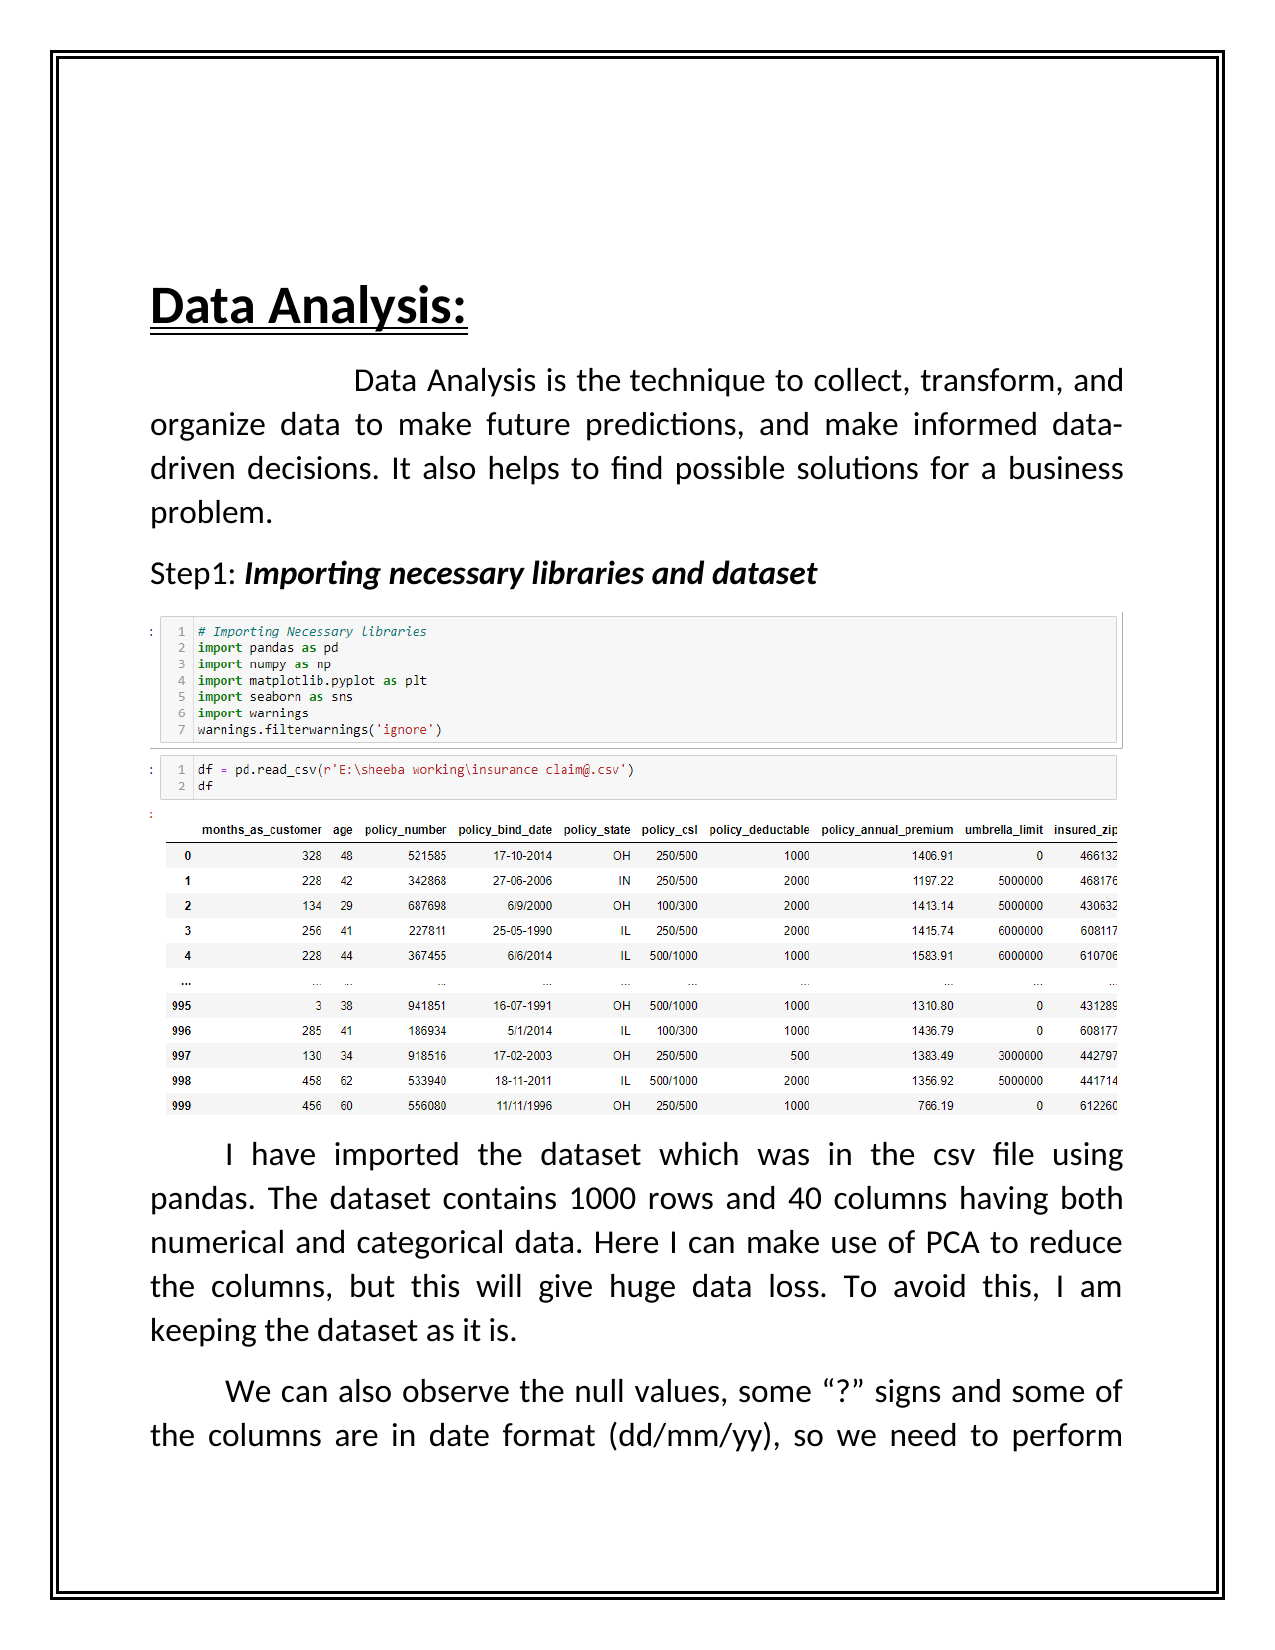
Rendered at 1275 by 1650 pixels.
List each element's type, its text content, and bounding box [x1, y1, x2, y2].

text Step1: Importing necessary libraries and dataset [236, 552, 1125, 592]
text Data Analysis: [150, 271, 1125, 337]
picture [150, 612, 1125, 1115]
text Data Analysis is the technique to collect, transform, and organize data to make future predictions, and make informed data-driven decisions. It also helps to find possible solutions for a business problem. [150, 488, 1125, 532]
text I have imported the dataset which was in the csv file using pandas. The dataset contains 1000 rows and 40 columns having both numerical and categorical data. Here I can make use of PCA to reduce the columns, but this will give huge data loss. To avoid this, I am keeping the dataset as it is. [150, 1133, 1125, 1350]
text Data Analysis is the technique to collect, transform, and organize data to make future predictions, and make informed data-driven decisions. It also helps to find possible solutions for a business problem. [150, 359, 1125, 403]
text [150, 1369, 1125, 1454]
